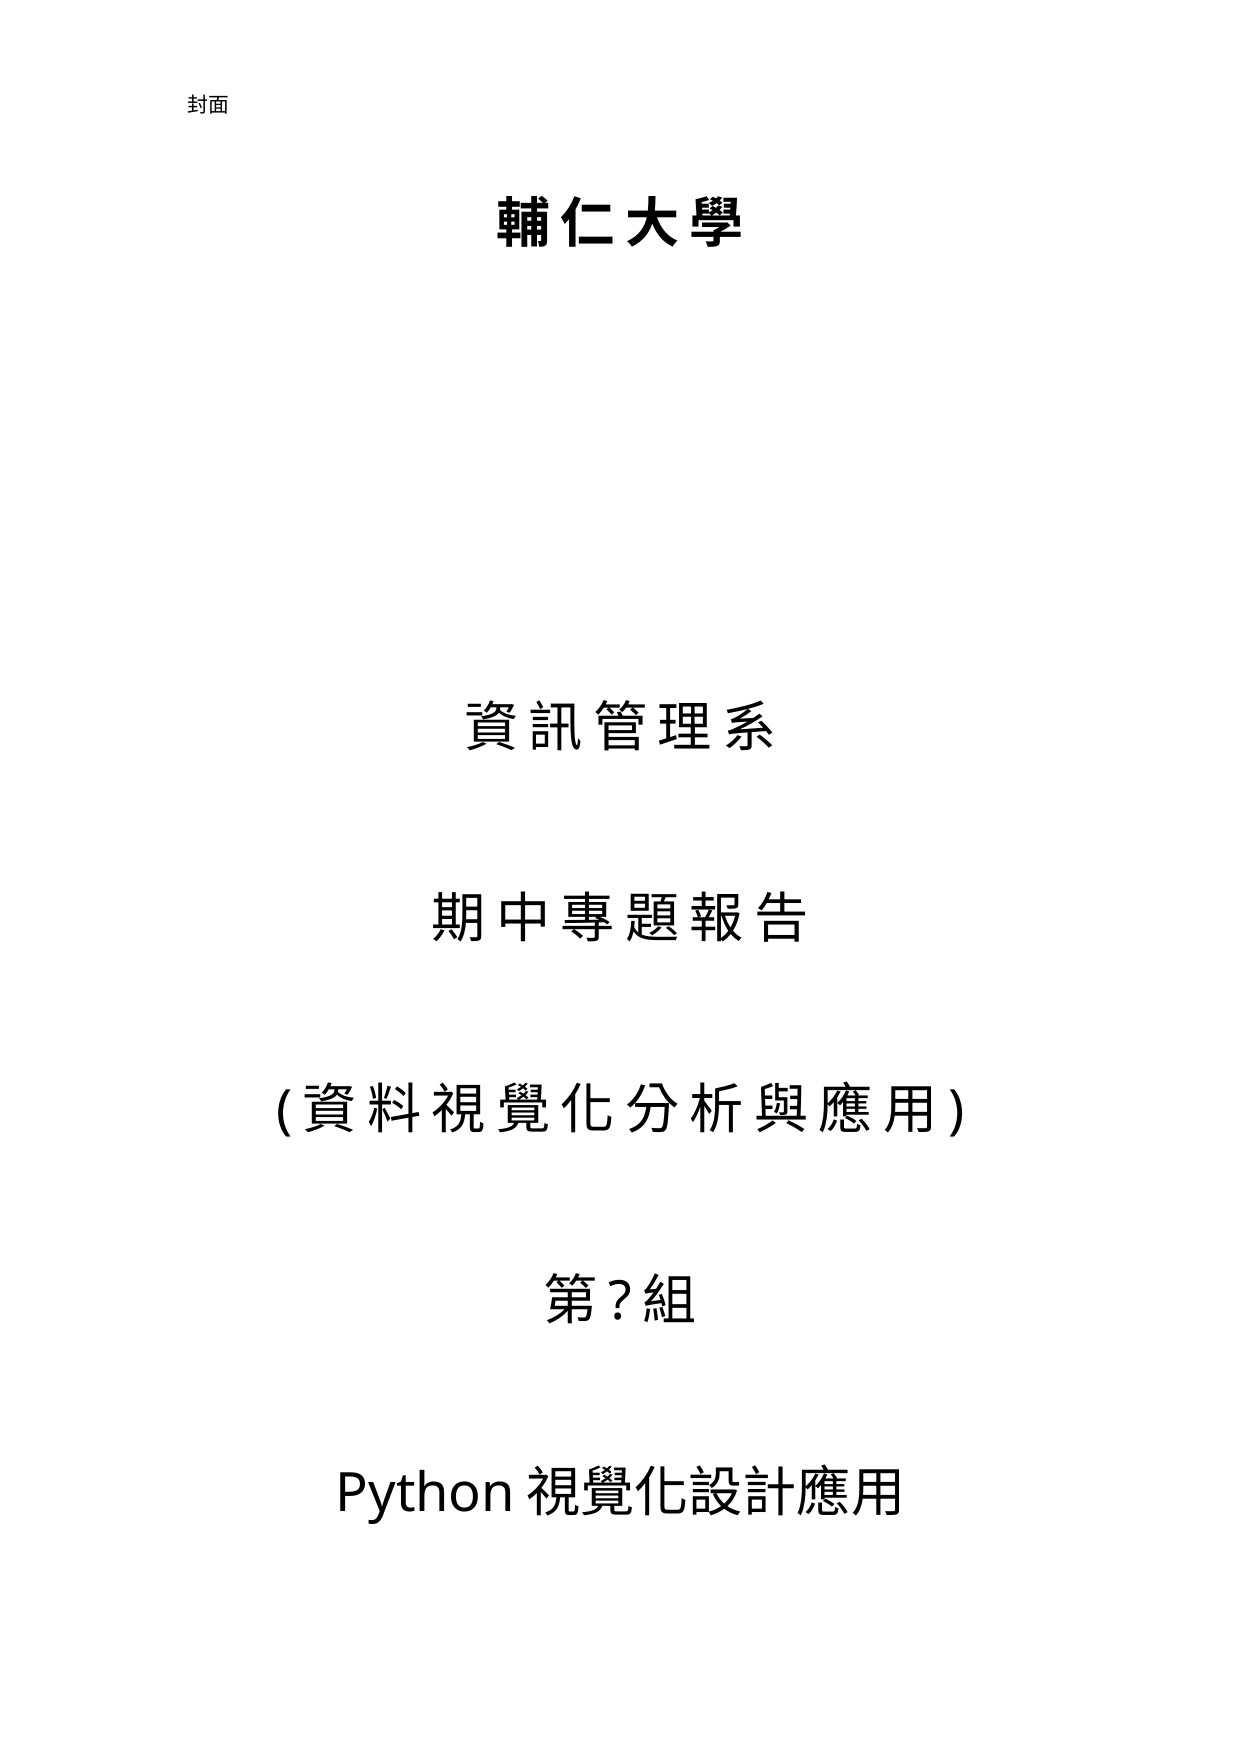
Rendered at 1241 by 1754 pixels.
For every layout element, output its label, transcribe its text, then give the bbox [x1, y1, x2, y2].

text (資料視覺化分析與應用) [187, 1049, 1053, 1161]
text 期中專題報告 [187, 858, 1053, 971]
text 第?組 [187, 1240, 1053, 1353]
text Python視覺化設計應用 [187, 1431, 1053, 1544]
text 輔仁大學 [187, 162, 1053, 275]
text 資訊管理系 [187, 667, 1053, 779]
